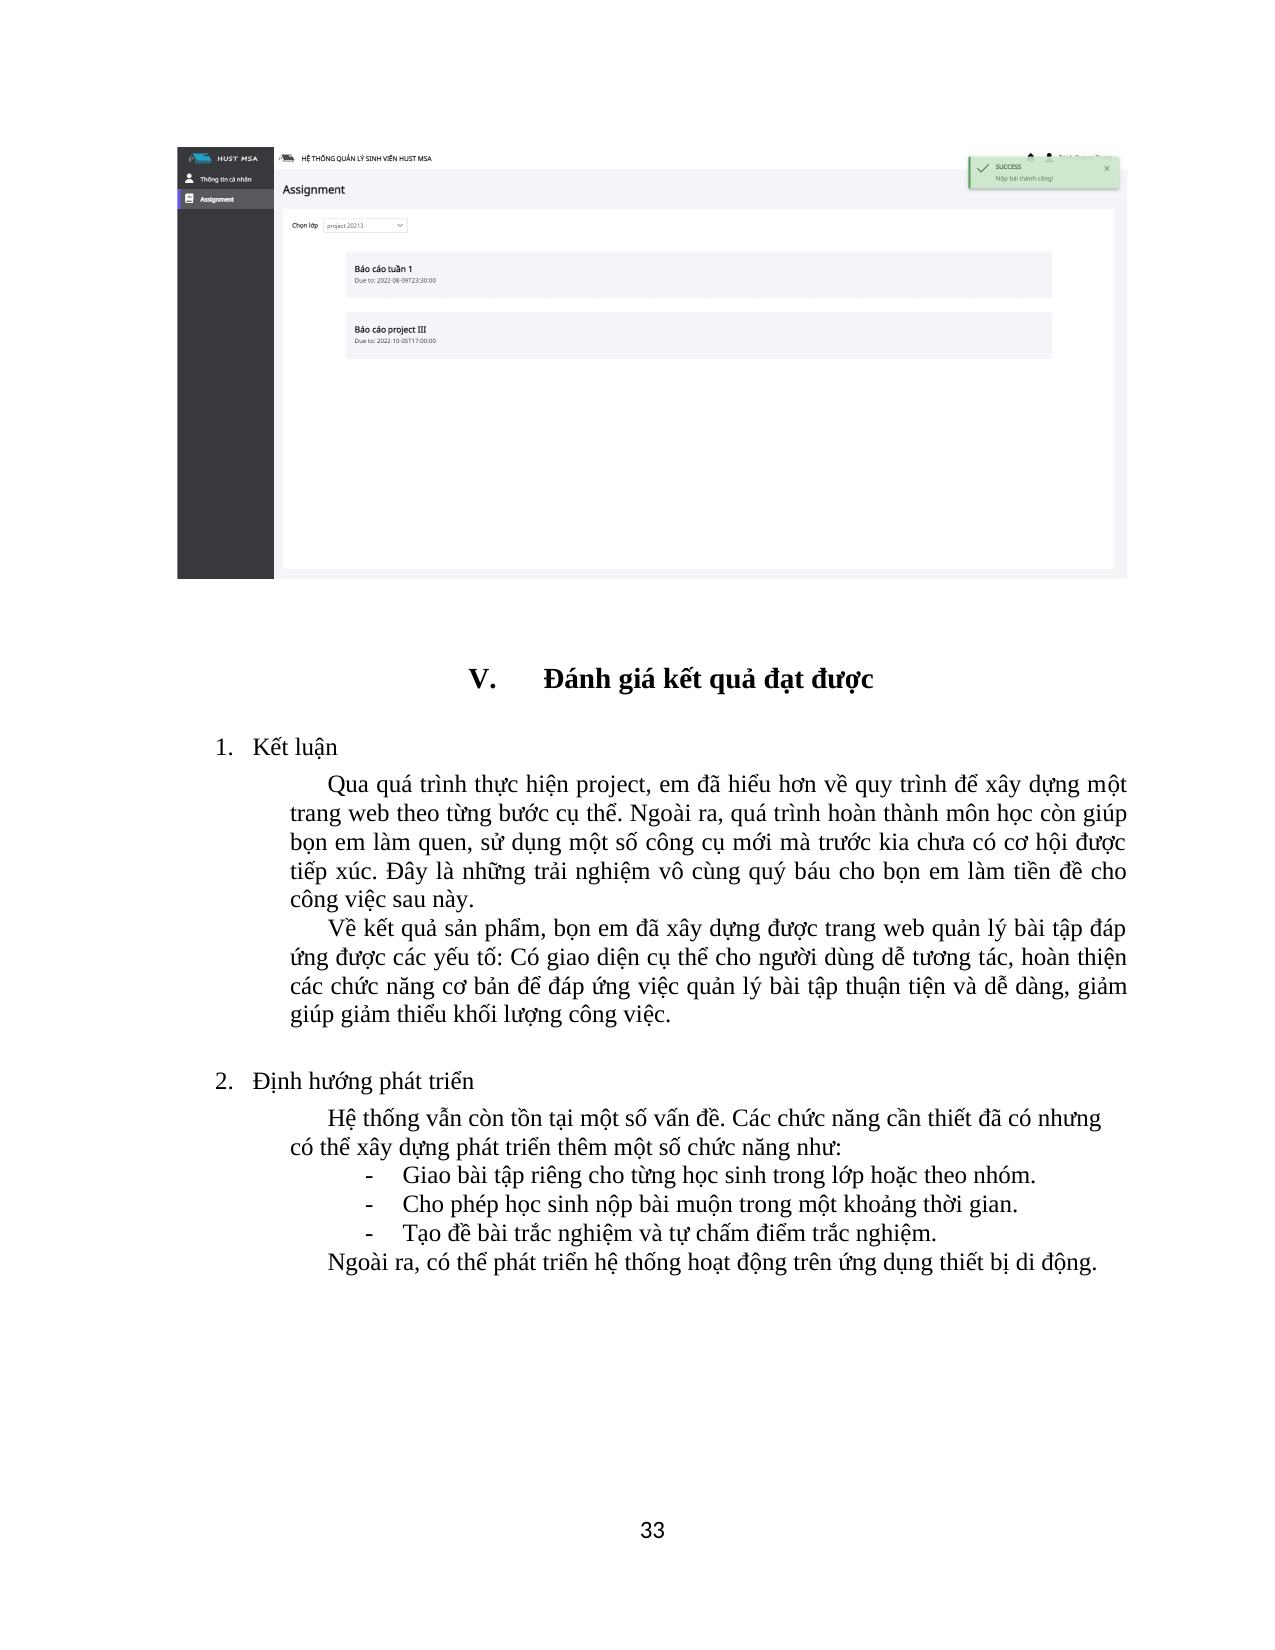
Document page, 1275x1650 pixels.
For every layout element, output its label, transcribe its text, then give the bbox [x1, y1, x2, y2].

text Qua quá trình thực hiện project, em đã hiểu hơn về quy trình để xây dựng một trang web theo từng bước cụ thể. Ngoài ra, quá trình hoàn thành môn học còn giúp bọn em làm quen, sử dụng một số công cụ mới mà trước kia chưa có cơ hội được tiếp xúc. Đây là những trải nghiệm vô cùng quý báu cho bọn em làm tiền đề cho công việc sau này. [290, 769, 1127, 913]
list Cho phép học sinh nộp bài muộn trong một khoảng thời gian. [365, 1189, 1127, 1218]
list Giao bài tập riêng cho từng học sinh trong lớp hoặc theo nhóm. [365, 1160, 1127, 1189]
list Tạo đề bài trắc nghiệm và tự chấm điểm trắc nghiệm. [365, 1218, 1127, 1247]
subtitle Kết luận [215, 732, 1127, 761]
text Về kết quả sản phẩm, bọn em đã xây dựng được trang web quản lý bài tập đáp ứng được các yếu tố: Có giao diện cụ thể cho người dùng dễ tương tác, hoàn thiện các chức năng cơ bản để đáp ứng việc quản lý bài tập thuận tiện và dễ dàng, giảm giúp giảm thiểu khối lượng công việc. [290, 913, 1127, 1028]
text Ngoài ra, có thể phát triển hệ thống hoạt động trên ứng dụng thiết bị di động. [252, 1247, 1127, 1275]
subtitle Đánh giá kết quả đạt được [215, 661, 1127, 695]
subtitle Định hướng phát triển [215, 1066, 1127, 1094]
picture [177, 147, 1128, 579]
text Hệ thống vẫn còn tồn tại một số vấn đề. Các chức năng cần thiết đã có nhưng có thể xây dựng phát triển thêm một số chức năng như: [290, 1103, 1127, 1160]
